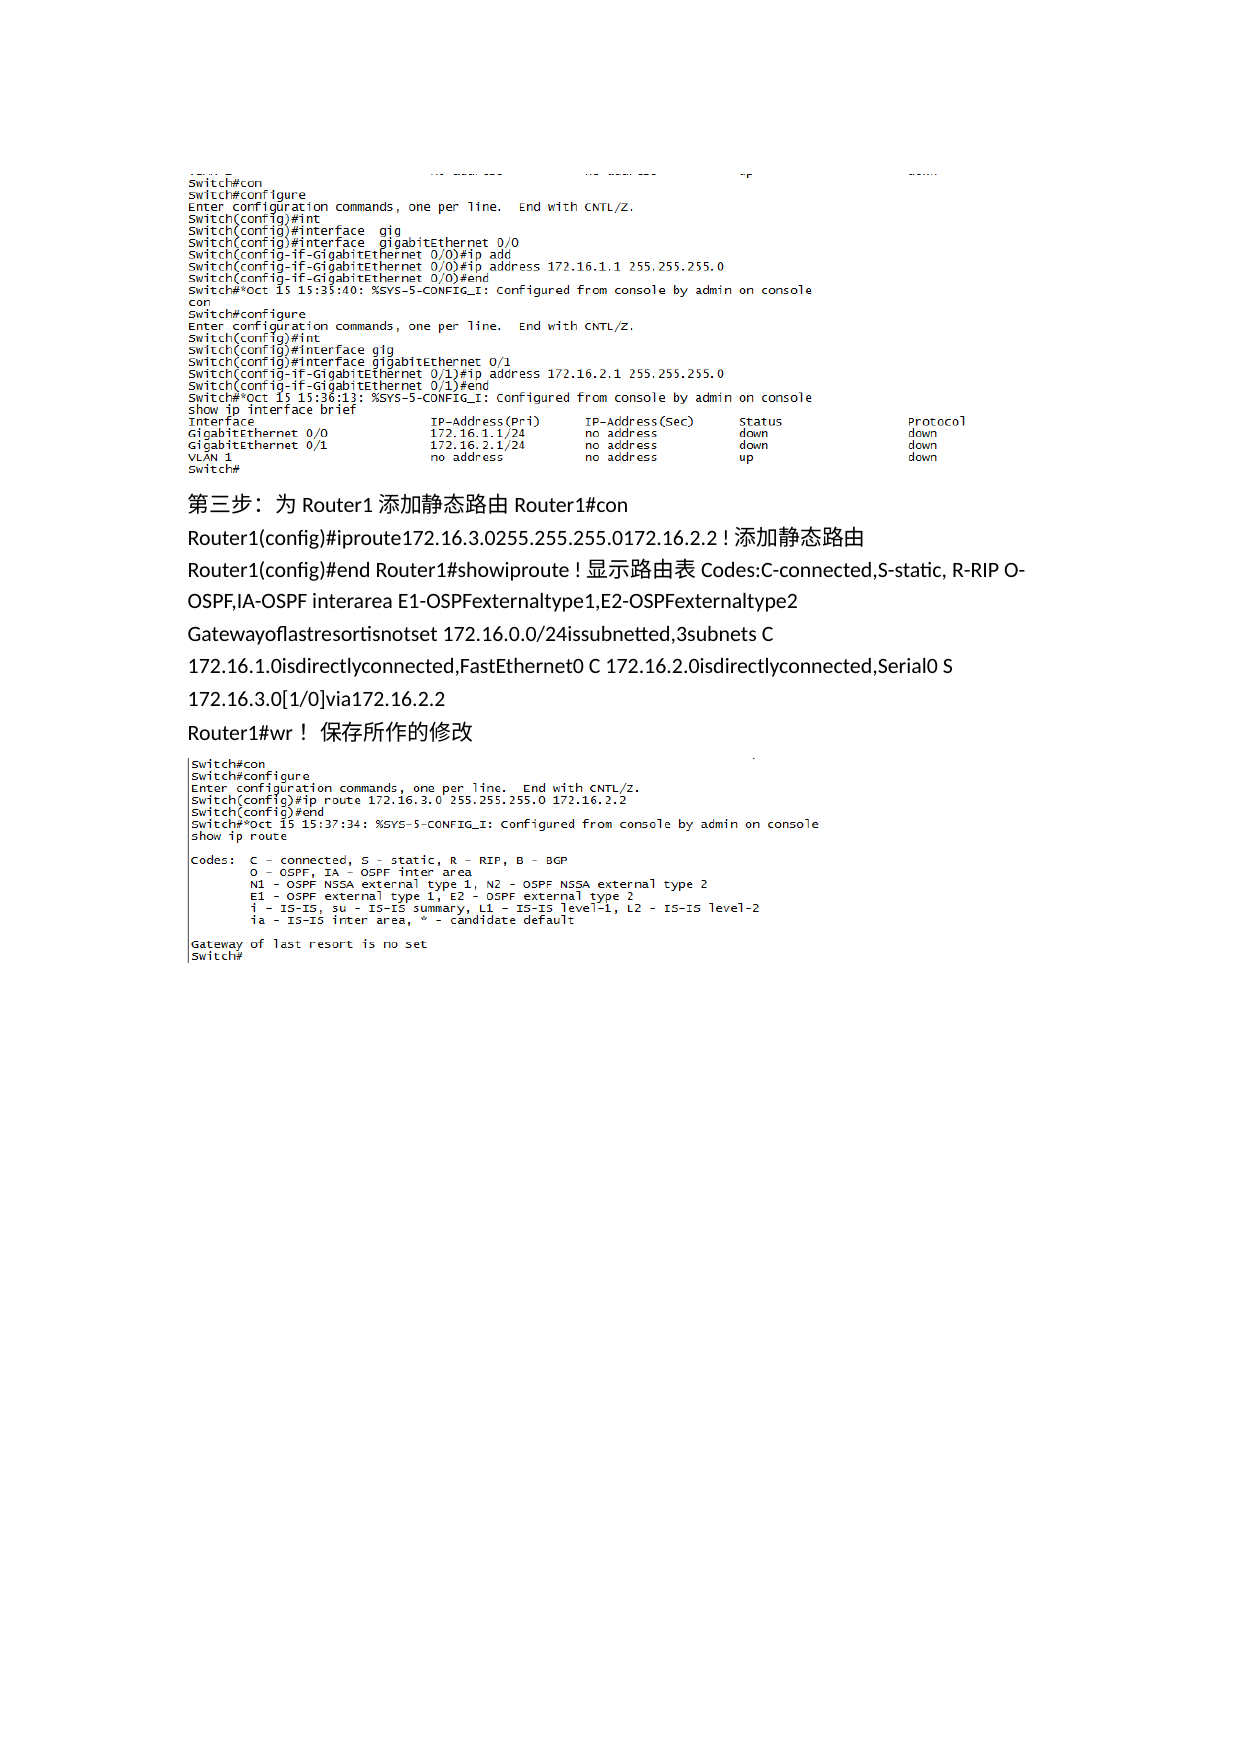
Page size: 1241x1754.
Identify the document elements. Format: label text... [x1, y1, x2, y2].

picture [187, 758, 1030, 963]
picture [187, 174, 1031, 475]
text Router1#wr ！保存所作的修改 [187, 714, 1053, 747]
text 第三步：为 Router1 添加静态路由 Router1#con Router1(config)#iproute172.16.3.0255.255.255.0172.16.2.2 ! 添加静态路由 Router1(config)#end Router1#showiproute ! 显示路由表 Codes:C-connected,S-static, R-RIP O-OSPF,IA-OSPF interarea E1-OSPFexternaltype1,E2-OSPFexternaltype2 Gatewayoflastresortisnotset 172.16.0.0/24issubnetted,3subnets C 172.16.1.0isdirectlyconnected,FastEthernet0 C 172.16.2.0isdirectlyconnected,Serial0 S 172.16.3.0[1/0]via172.16.2.2 [187, 487, 1053, 714]
